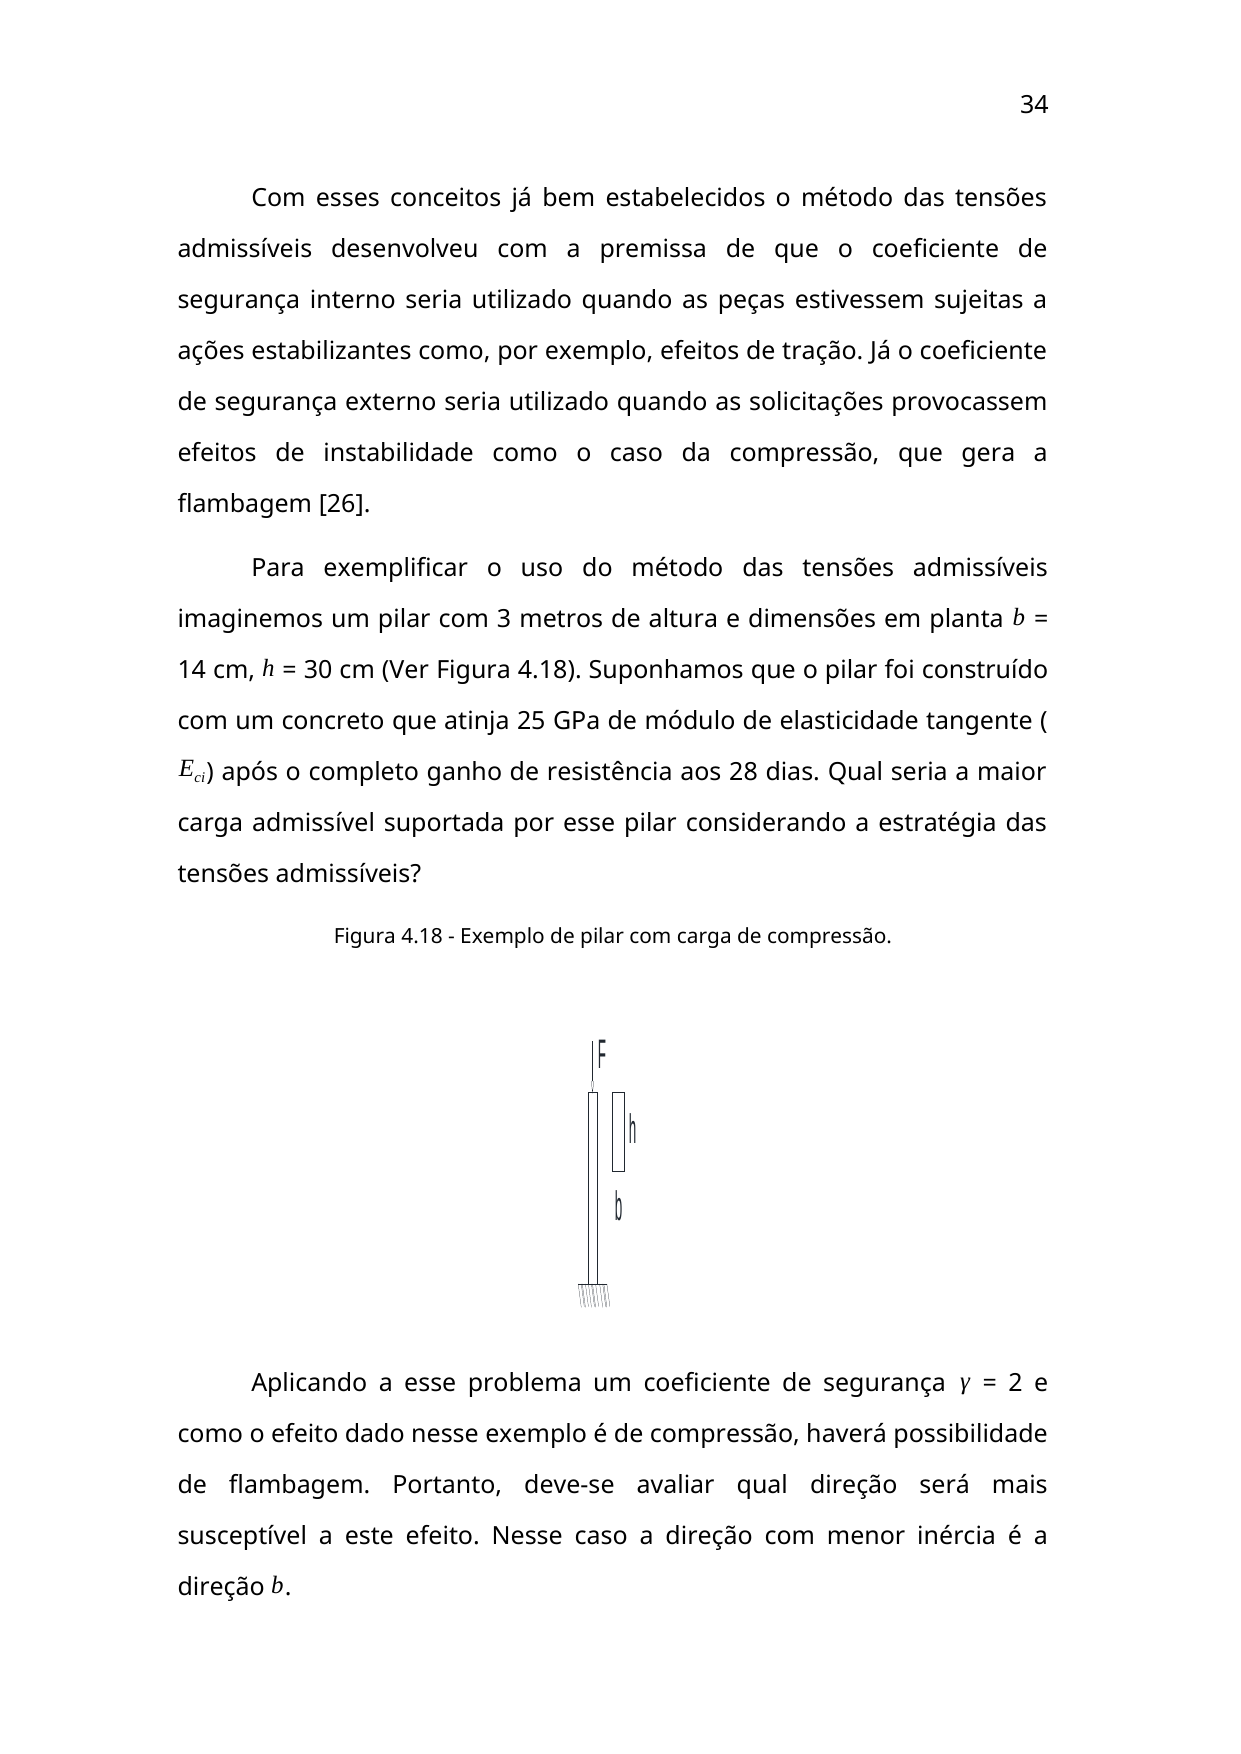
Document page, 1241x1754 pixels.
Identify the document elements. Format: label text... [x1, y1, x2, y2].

text Com esses conceitos já bem estabelecidos o método das tensões admissíveis desenvolveu com a premissa de que o coeficiente de segurança interno seria utilizado quando as peças estivessem sujeitas a ações estabilizantes como, por exemplo, efeitos de tração. Já o coeficiente de segurança externo seria utilizado quando as solicitações provocassem efeitos de instabilidade como o caso da compressão, que gera a flambagem [26]. [177, 179, 1048, 520]
text Aplicando a esse problema um coeficiente de segurança = 2 e como o efeito dado nesse exemplo é de compressão, haverá possibilidade de flambagem. Portanto, deve-se avaliar qual direção será mais susceptível a este efeito. Nesse caso a direção com menor inércia é a direção . [177, 1365, 1048, 1603]
table_cell [177, 952, 1048, 1352]
text Para exemplificar o uso do método das tensões admissíveis imaginemos um pilar com 3 metros de altura e dimensões em planta = 14 cm, = 30 cm (Ver Figura 4.18). Suponhamos que o pilar foi construído com um concreto que atinja 25 GPa de módulo de elasticidade tangente () após o completo ganho de resistência aos 28 dias. Qual seria a maior carga admissível suportada por esse pilar considerando a estratégia das tensões admissíveis? [177, 549, 1048, 889]
table_header Figura 4.18 - Exemplo de pilar com carga de compressão. [177, 919, 1048, 952]
